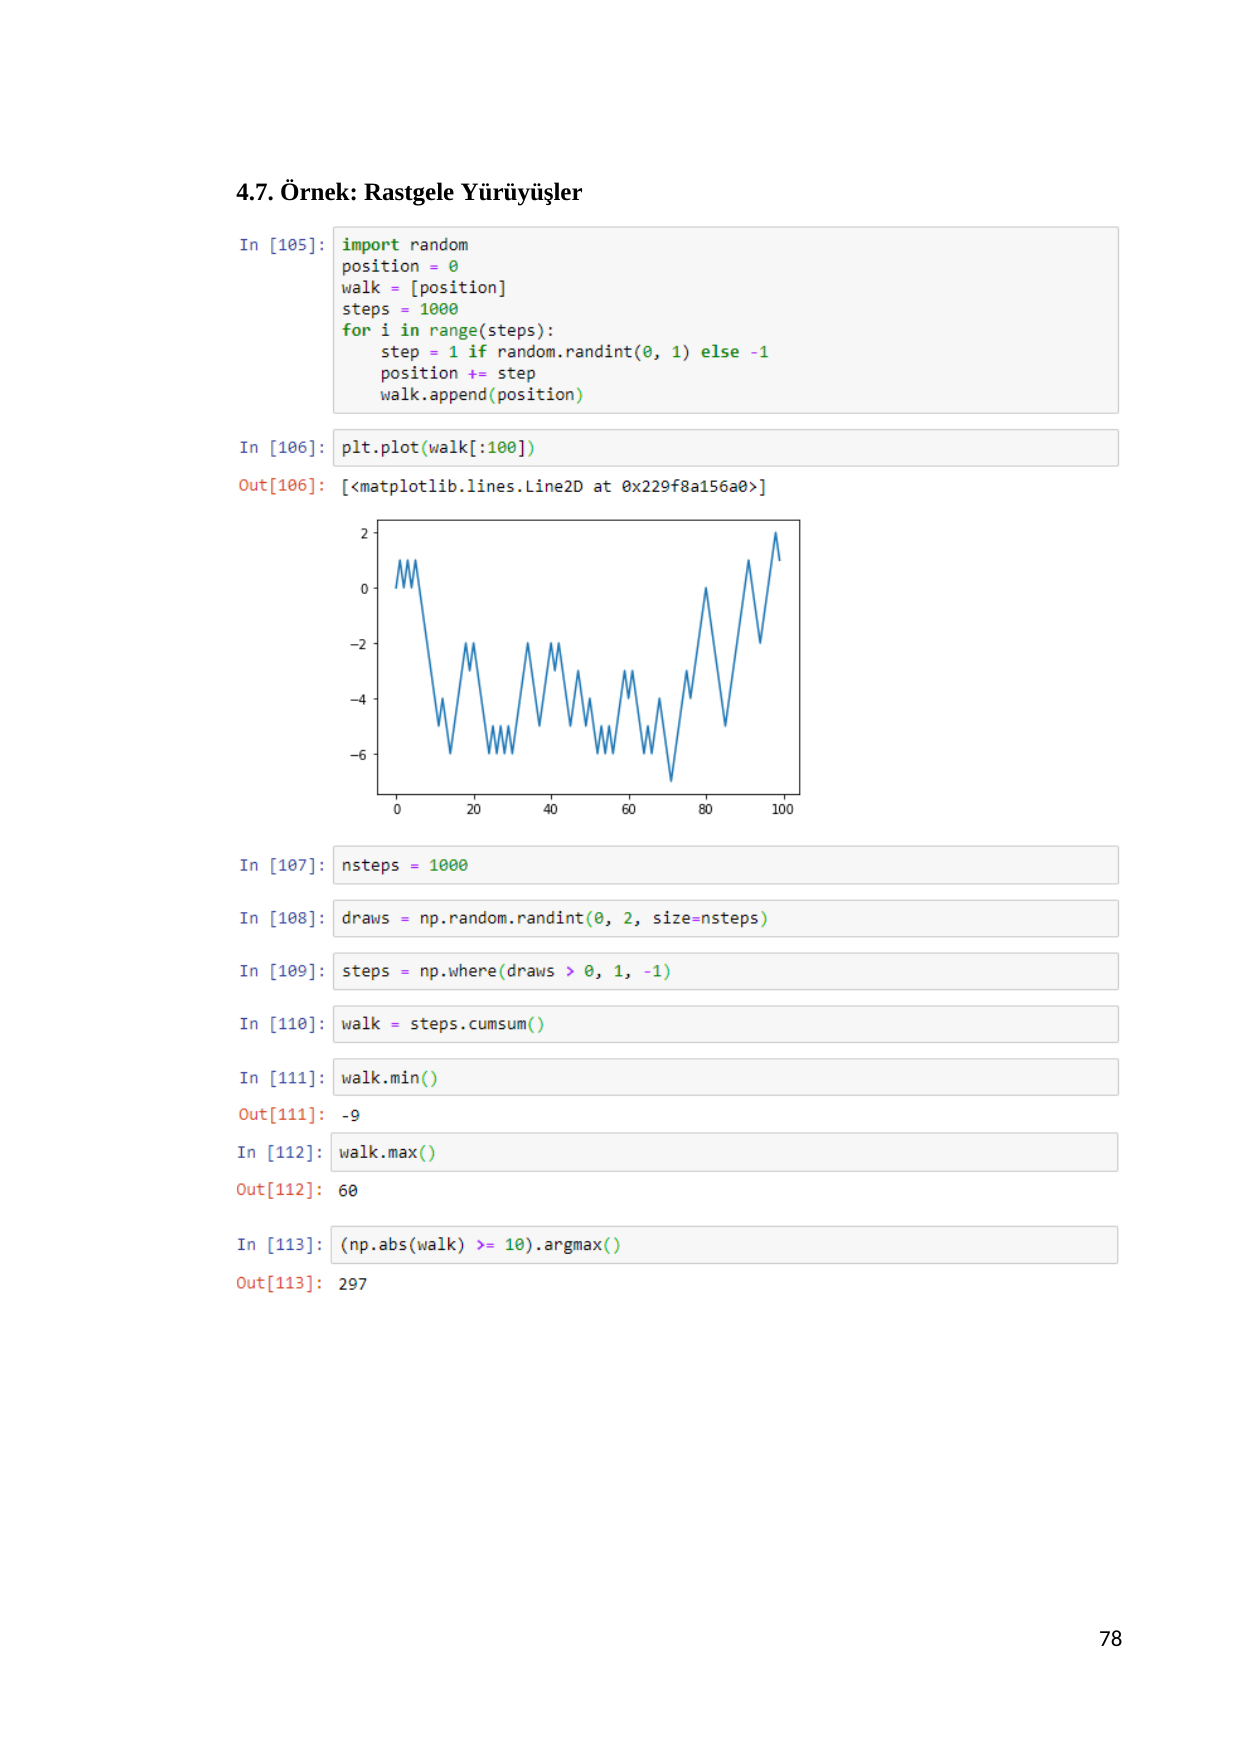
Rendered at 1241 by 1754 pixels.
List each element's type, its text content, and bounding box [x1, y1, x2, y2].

picture [236, 1127, 1121, 1295]
picture [236, 225, 1123, 1125]
text 4.7. Örnek: Rastgele Yürüyüşler [236, 177, 1122, 206]
